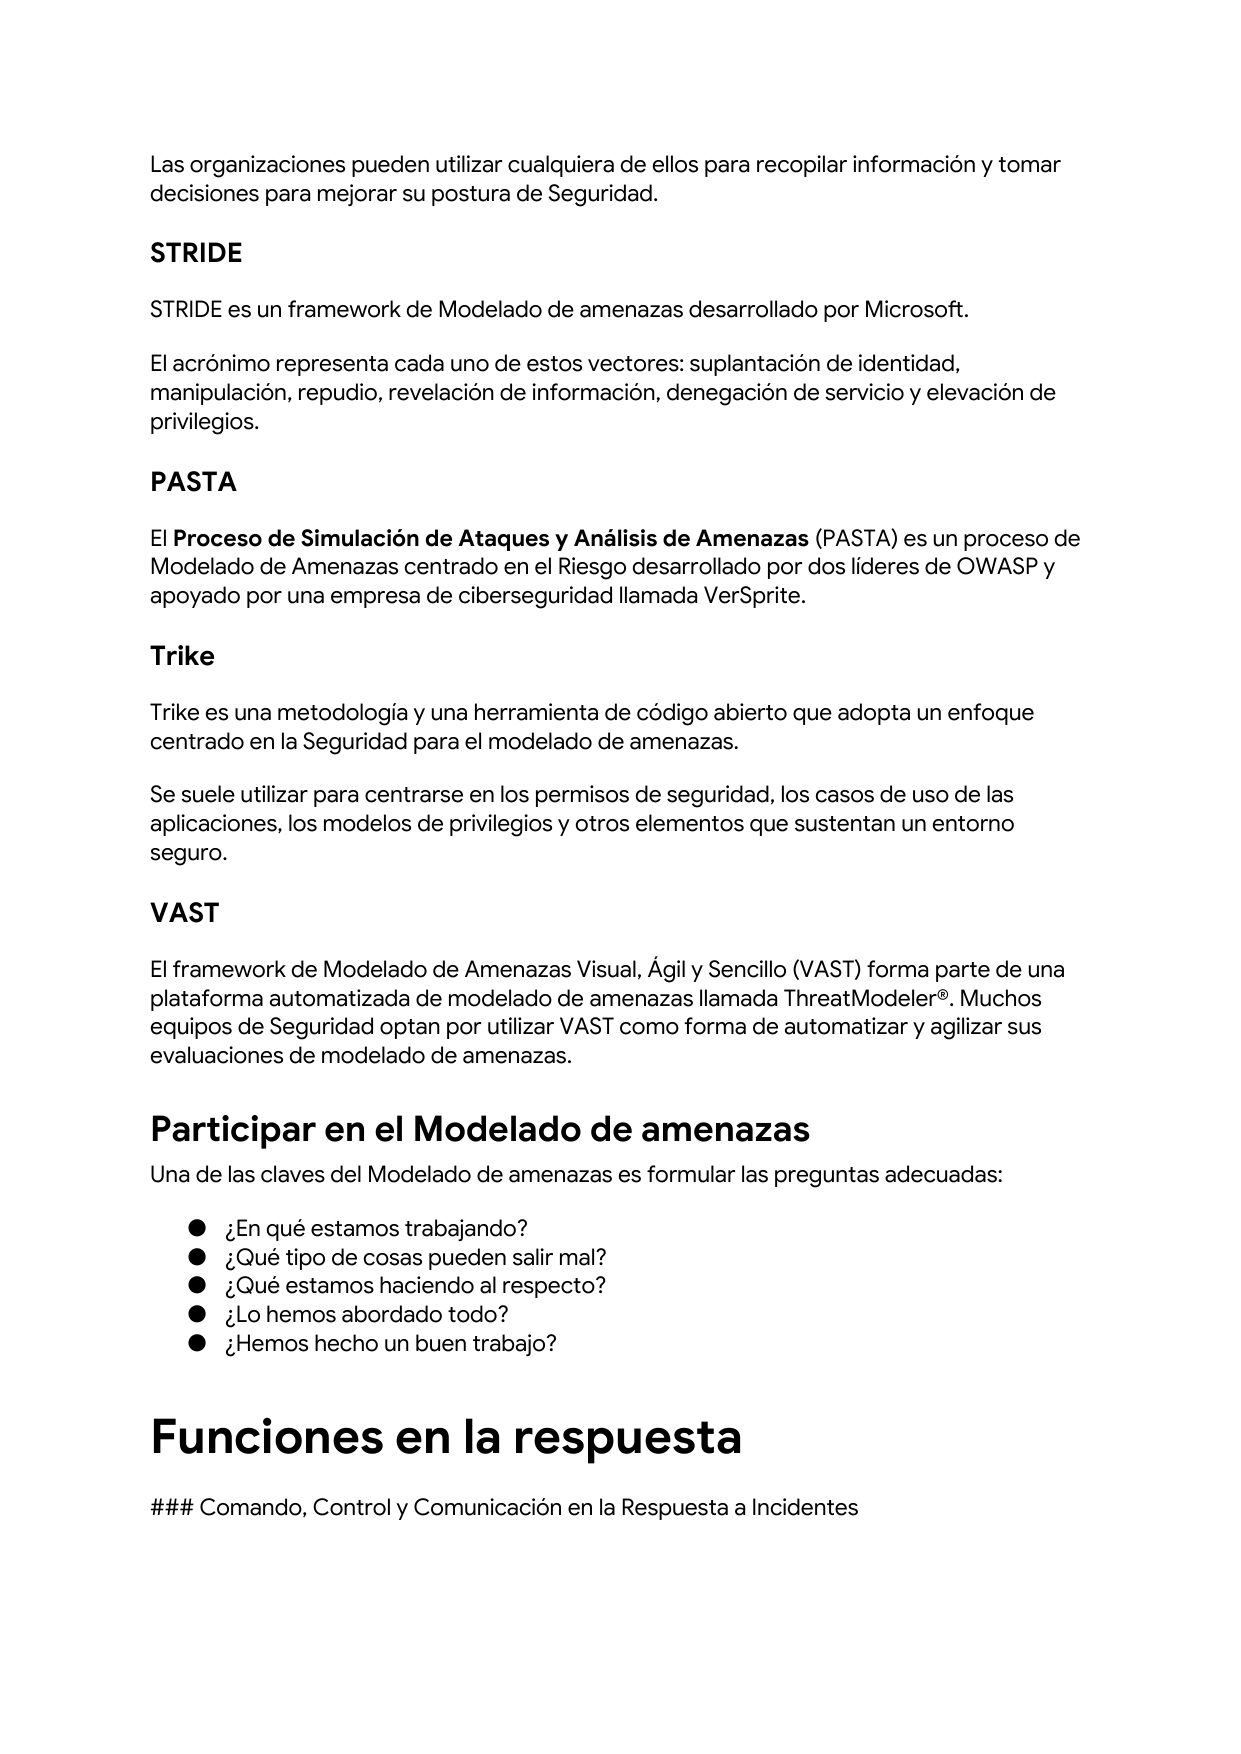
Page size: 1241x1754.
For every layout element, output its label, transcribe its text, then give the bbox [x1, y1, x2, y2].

subtitle Participar en el Modelado de amenazas [150, 1107, 1090, 1152]
text El framework de Modelado de Amenazas Visual, Ágil y Sencillo (VAST) forma parte de una plataforma automatizada de modelado de amenazas llamada ThreatModeler®. Muchos equipos de Seguridad optan por utilizar VAST como forma de automatizar y agilizar sus evaluaciones de modelado de amenazas. [150, 955, 1090, 1070]
text El Proceso de Simulación de Ataques y Análisis de Amenazas (PASTA) es un proceso de Modelado de Amenazas centrado en el Riesgo desarrollado por dos líderes de OWASP y apoyado por una empresa de ciberseguridad llamada VerSprite. [150, 524, 1090, 610]
text Se suele utilizar para centrarse en los permisos de seguridad, los casos de uso de las aplicaciones, los modelos de privilegios y otros elementos que sustentan un entorno seguro. [150, 781, 1090, 867]
text STRIDE es un framework de Modelado de amenazas desarrollado por Microsoft. [150, 296, 1090, 324]
text ### Comando, Control y Comunicación en la Respuesta a Incidentes [150, 1493, 1090, 1521]
list ¿Lo hemos abordado todo? [187, 1300, 1090, 1329]
subtitle PASTA [150, 465, 1090, 499]
list ¿Qué estamos haciendo al respecto? [187, 1271, 1090, 1300]
text Trike es una metodología y una herramienta de código abierto que adopta un enfoque centrado en la Seguridad para el modelado de amenazas. [150, 698, 1090, 756]
subtitle STRIDE [150, 237, 1090, 271]
subtitle Trike [150, 639, 1090, 673]
list ¿En qué estamos trabajando? [187, 1214, 1090, 1243]
text Una de las claves del Modelado de amenazas es formular las preguntas adecuadas: [150, 1160, 1090, 1189]
list ¿Hemos hecho un buen trabajo? [187, 1329, 1090, 1358]
text El acrónimo representa cada uno de estos vectores: suplantación de identidad, manipulación, repudio, revelación de información, denegación de servicio y elevación de privilegios. [150, 349, 1090, 436]
text Las organizaciones pueden utilizar cualquiera de ellos para recopilar información y tomar decisiones para mejorar su postura de Seguridad. [150, 150, 1090, 207]
subtitle VAST [150, 896, 1090, 930]
list ¿Qué tipo de cosas pueden salir mal? [187, 1243, 1090, 1271]
subtitle Funciones en la respuesta [150, 1408, 1090, 1468]
